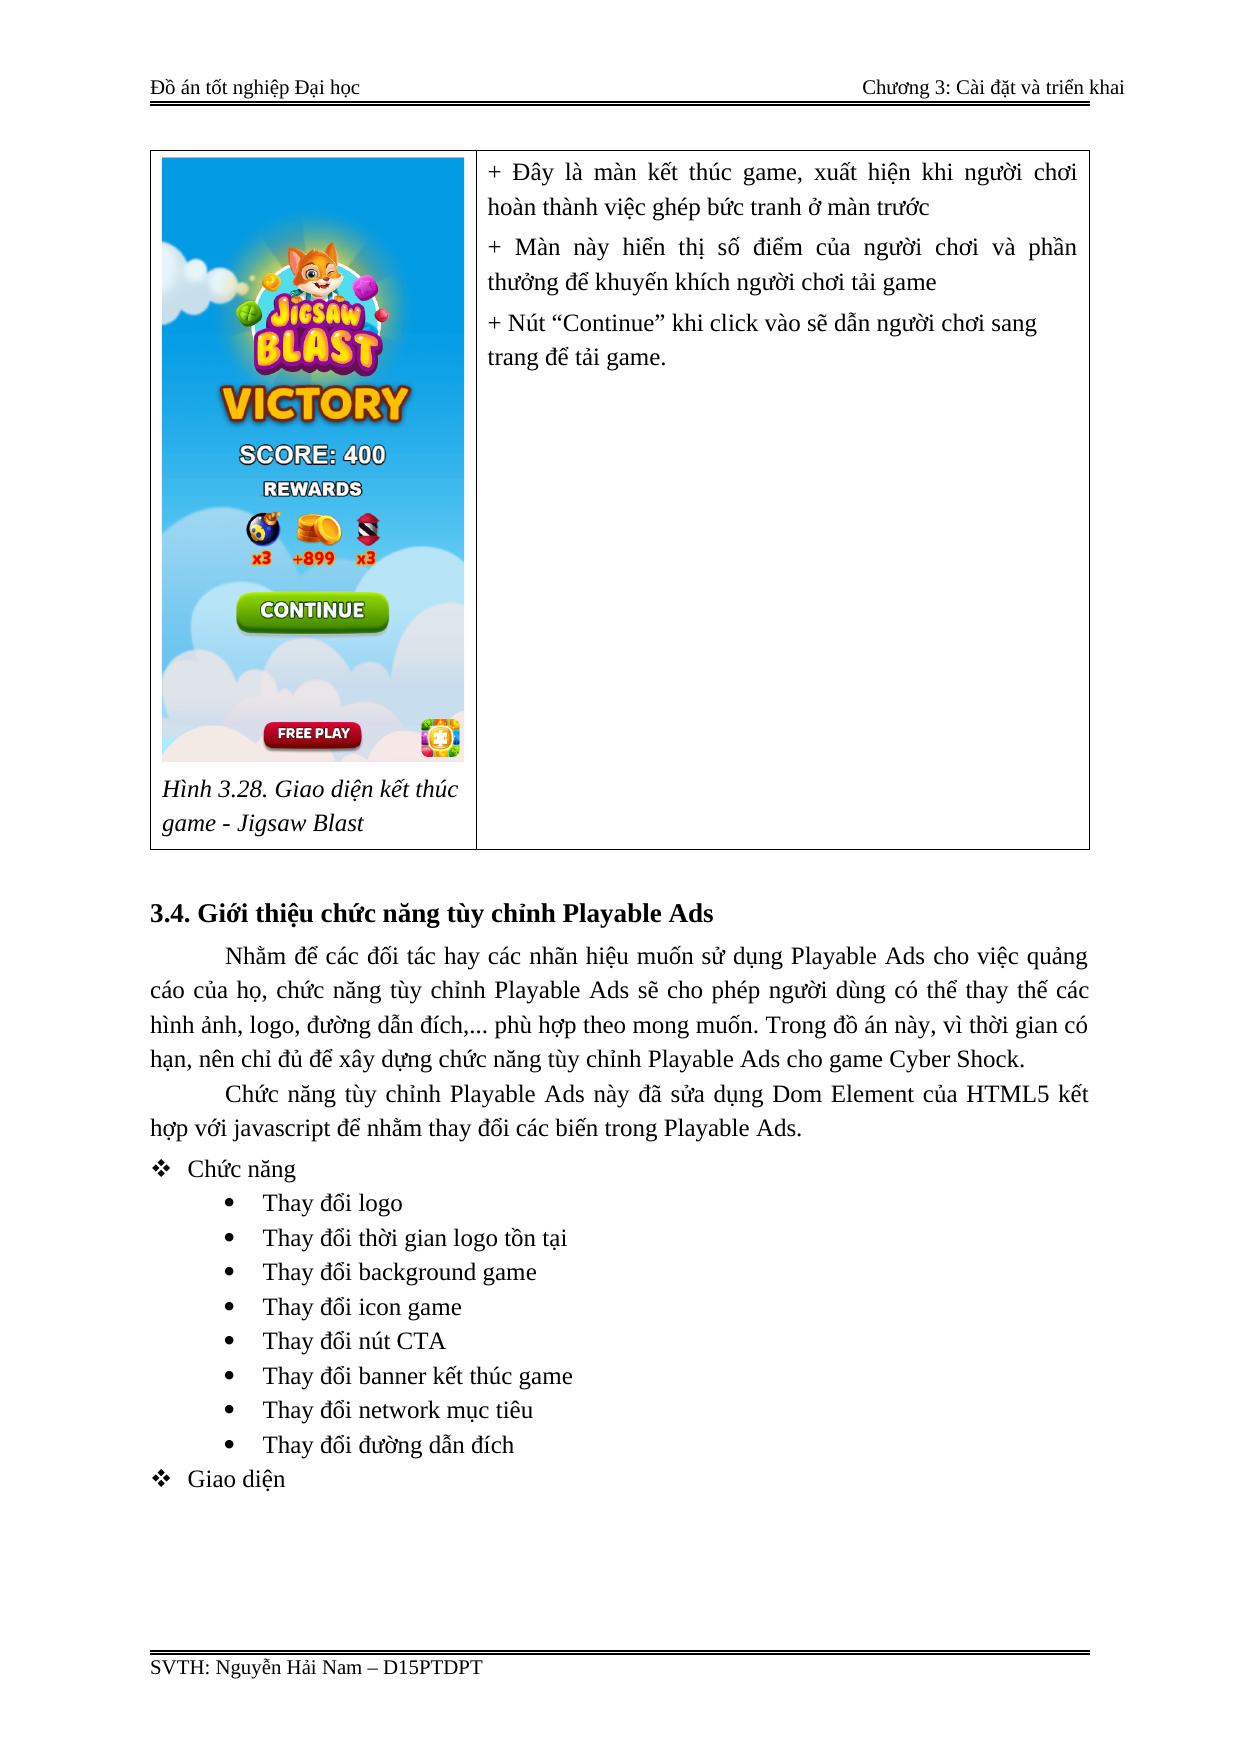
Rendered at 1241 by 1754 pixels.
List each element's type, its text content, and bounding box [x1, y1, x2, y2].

list Thay đổi thời gian logo tồn tại [225, 1223, 1090, 1252]
list Thay đổi icon game [225, 1292, 1090, 1321]
list Thay đổi nút CTA [225, 1326, 1090, 1355]
list Thay đổi network mục tiêu [225, 1395, 1090, 1424]
text Nhằm để các đối tác hay các nhãn hiệu muốn sử dụng Playable Ads cho việc quảng cáo của họ, chức năng tùy chỉnh Playable Ads sẽ cho phép người dùng có thể thay thế các hình ảnh, logo, đường dẫn đích,... phù hợp theo mong muốn. Trong đồ án này, vì thời gian có hạn, nên chỉ đủ để xây dựng chức năng tùy chỉnh Playable Ads cho game Cyber Shock. [150, 941, 1090, 1073]
picture [161, 218, 465, 762]
table_header + Đây là màn kết thúc game, xuất hiện khi người chơi hoàn thành việc ghép bức tranh ở màn trước + Màn này hiển thị số điểm của người chơi và phần thưởng để khuyến khích người chơi tải game + Nút “Continue” khi click vào sẽ dẫn người chơi sang trang để tải game. [477, 151, 1089, 849]
list Thay đổi background game [225, 1257, 1090, 1286]
list Thay đổi đường dẫn đích [225, 1430, 1090, 1458]
list Giao diện [150, 1464, 1090, 1493]
list Chức năng [150, 1154, 1090, 1183]
subtitle 3.4. Giới thiệu chức năng tùy chỉnh Playable Ads [150, 897, 1090, 928]
list Thay đổi banner kết thúc game [225, 1361, 1090, 1389]
table_header Hình 3.28. Giao diện kết thúc game - Jigsaw Blast [151, 151, 476, 849]
text Chức năng tùy chỉnh Playable Ads này đã sửa dụng Dom Element của HTML5 kết hợp với javascript để nhằm thay đổi các biến trong Playable Ads. [150, 1079, 1090, 1142]
list Thay đổi logo [225, 1188, 1090, 1217]
